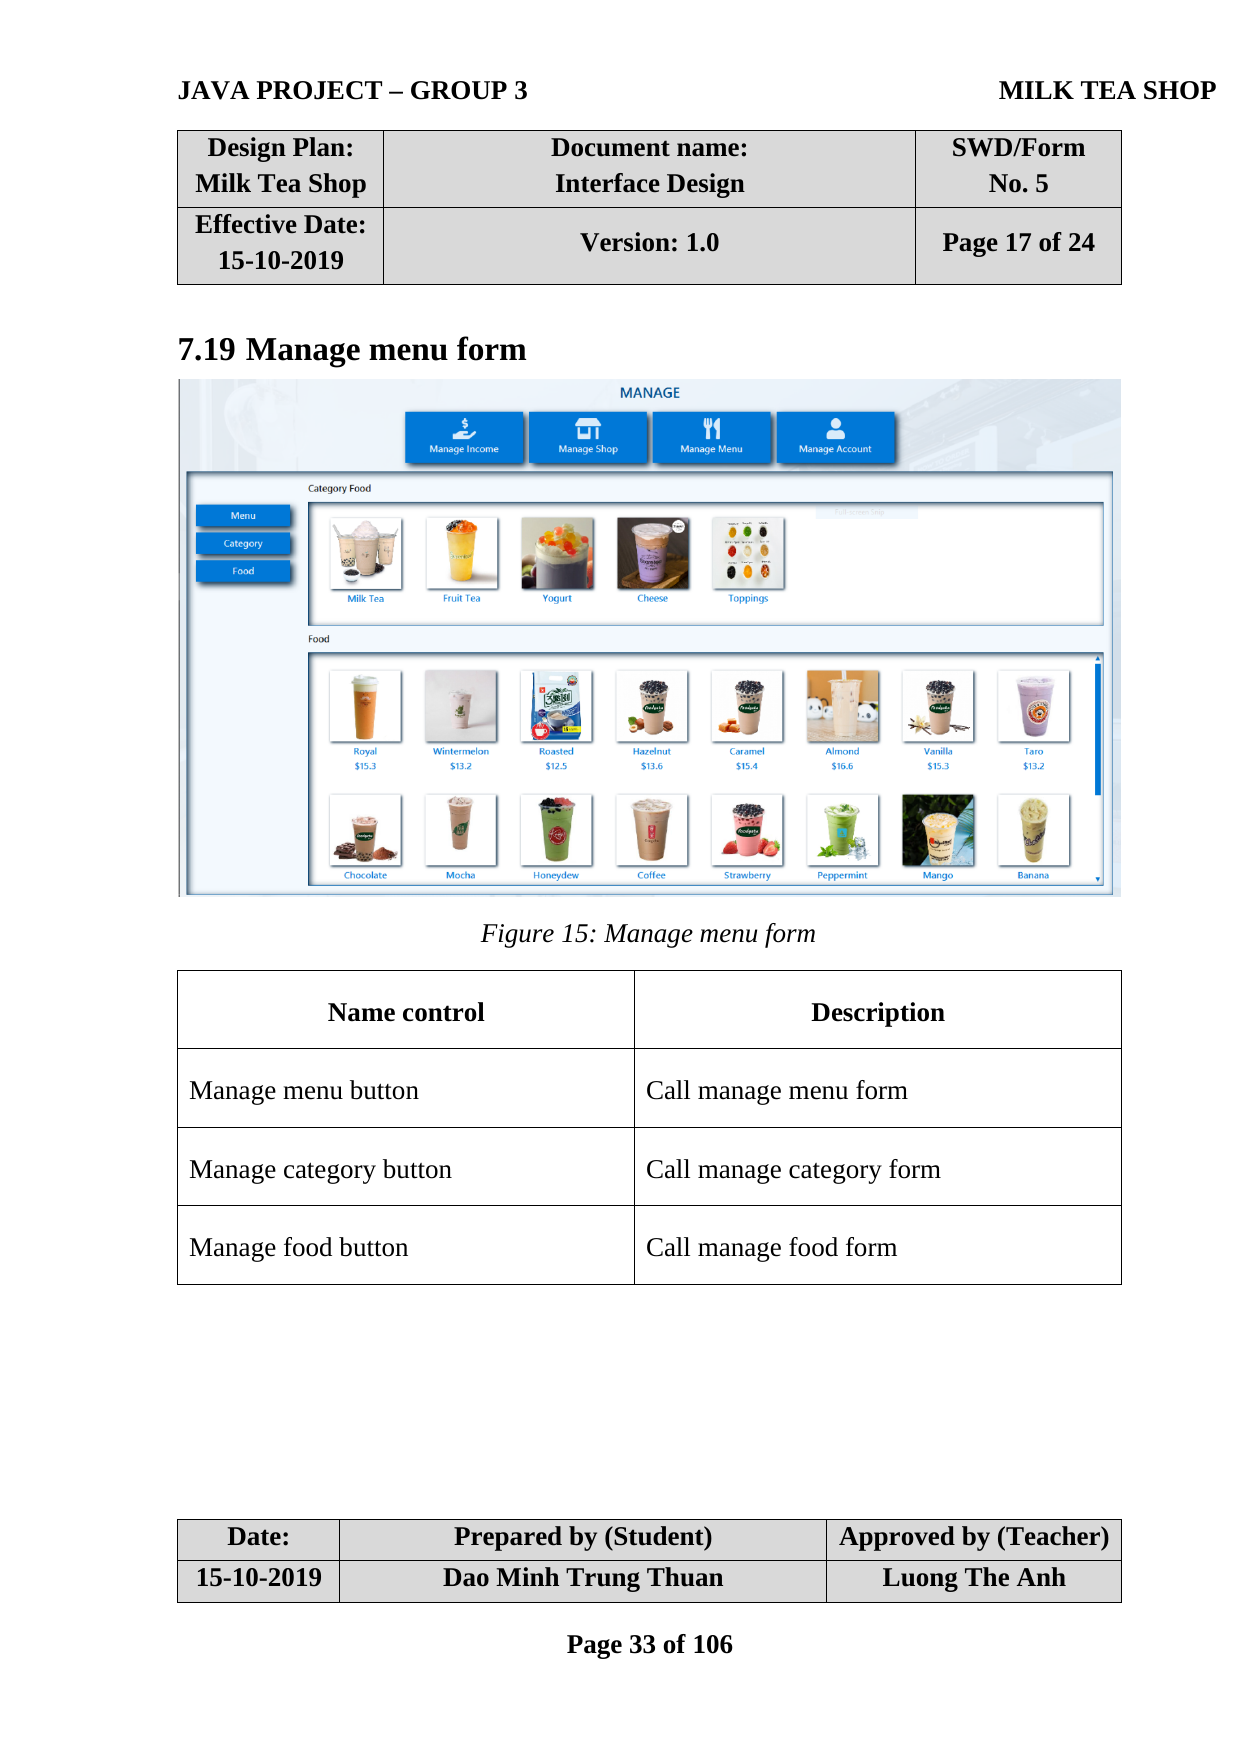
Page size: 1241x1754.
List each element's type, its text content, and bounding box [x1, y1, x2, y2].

table_header Name control [178, 971, 634, 1048]
picture [178, 379, 1121, 897]
table_cell Call manage category form [635, 1128, 1121, 1205]
subtitle Manage menu form [177, 329, 1122, 367]
table_cell Manage menu button [178, 1049, 634, 1127]
table_cell Manage category button [178, 1128, 634, 1205]
table_cell Manage food button [178, 1206, 634, 1284]
text Figure : Manage menu form [177, 917, 1122, 949]
table_cell Call manage food form [635, 1206, 1121, 1284]
table_header Description [635, 971, 1121, 1048]
table_cell Call manage menu form [635, 1049, 1121, 1127]
